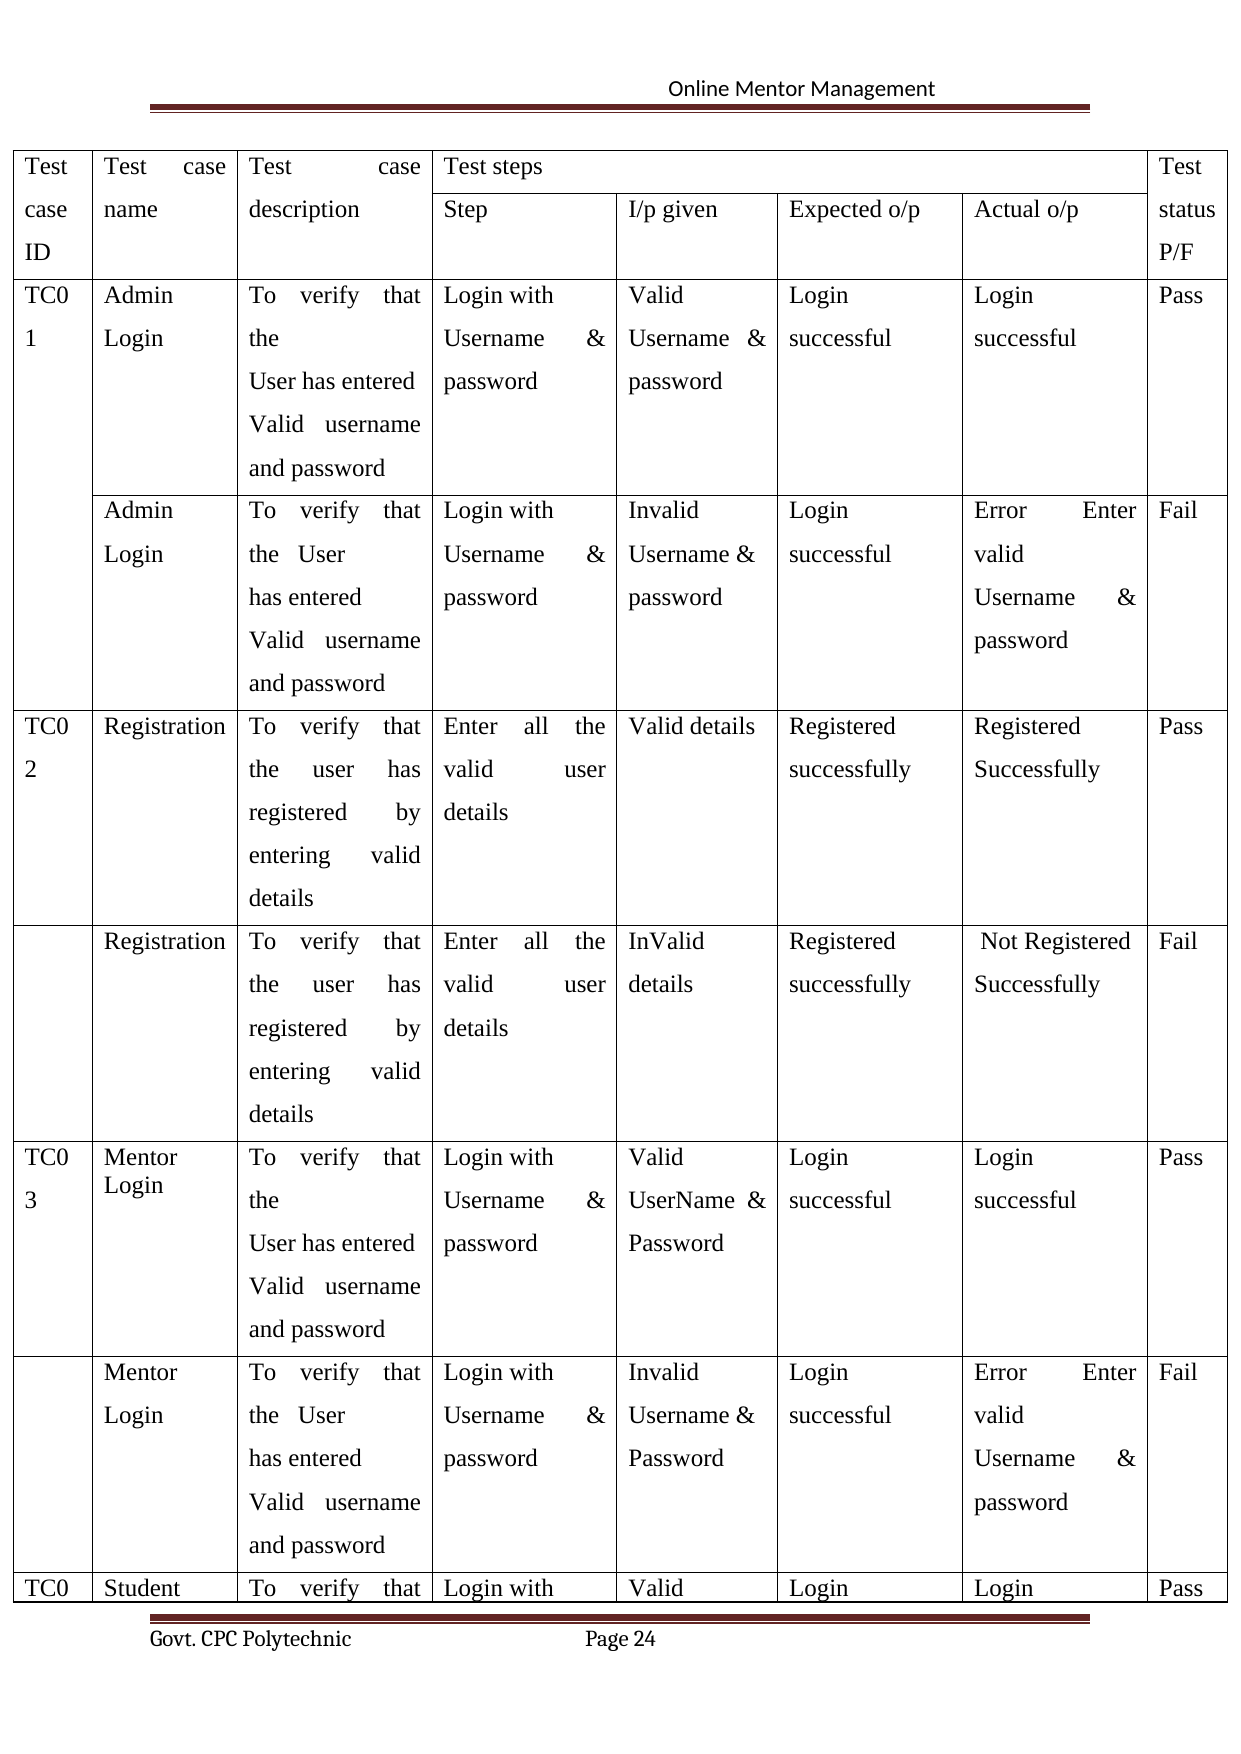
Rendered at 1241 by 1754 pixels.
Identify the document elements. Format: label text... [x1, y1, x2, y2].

table_cell Student Login [93, 1573, 237, 1601]
table_cell Login successful [778, 1573, 962, 1601]
table_cell Mentor Login [93, 1357, 237, 1572]
table_cell Valid UserName & Password [617, 1142, 777, 1356]
table_cell Login successful [778, 496, 962, 710]
table_cell To verify that the User has entered Valid username and password [238, 1357, 432, 1572]
table_header Test case name [93, 151, 237, 279]
table_cell Error Enter valid Username & password [963, 496, 1147, 710]
table_cell Login with Username & password [433, 280, 616, 494]
table_cell Registered Successfully [963, 711, 1147, 925]
table_cell Enter all the valid user details [433, 711, 616, 925]
table_header Test status P/F [1148, 151, 1227, 279]
table_cell Login with Username & password [433, 1142, 616, 1356]
table_cell Registered successfully [778, 711, 962, 925]
table_header Test case ID [14, 151, 92, 279]
table_cell Login successful [963, 1142, 1147, 1356]
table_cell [433, 1573, 616, 1601]
table_cell Login with Username & password [433, 496, 616, 710]
table_cell TC01 [14, 280, 92, 710]
table_header Test case description [238, 151, 432, 279]
table_cell Actual o/p [963, 194, 1147, 279]
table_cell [238, 1573, 432, 1601]
table_header Test steps [433, 151, 1147, 193]
table_cell Login with Username & password [433, 1357, 616, 1572]
table_cell [14, 1357, 92, 1572]
table_cell TC04 [14, 1573, 92, 1601]
table_cell Step [433, 194, 616, 279]
table_cell Registration [93, 926, 237, 1141]
table_cell Pass [1148, 280, 1227, 494]
table_cell Invalid Username & password [617, 496, 777, 710]
table_cell Login successful [963, 1573, 1147, 1601]
table_cell Admin Login [93, 280, 237, 494]
table_cell Pass [1148, 1573, 1227, 1601]
table_cell Registered successfully [778, 926, 962, 1141]
table_cell I/p given [617, 194, 777, 279]
table_cell Valid Username & password [617, 280, 777, 494]
table_cell Pass [1148, 1142, 1227, 1356]
table_cell Login successful [778, 1357, 962, 1572]
table_cell Login successful [963, 280, 1147, 494]
table_cell [14, 926, 92, 1141]
table_cell Error Enter valid Username & password [963, 1357, 1147, 1572]
table_cell To verify that the User has entered Valid username and password [238, 496, 432, 710]
table_cell Not Registered Successfully [963, 926, 1147, 1141]
table_cell To verify that the user has registered by entering valid details [238, 926, 432, 1141]
table_cell To verify that the User has entered Valid username and password [238, 280, 432, 494]
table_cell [617, 1573, 777, 1601]
table_cell Enter all the valid user details [433, 926, 616, 1141]
table_cell Registration [93, 711, 237, 925]
table_cell Fail [1148, 496, 1227, 710]
table_cell Expected o/p [778, 194, 962, 279]
table_cell Admin Login [93, 496, 237, 710]
table_cell Mentor Login [93, 1142, 237, 1356]
table_cell To verify that the User has entered Valid username and password [238, 1142, 432, 1356]
table_cell TC03 [14, 1142, 92, 1356]
table_cell Login successful [778, 280, 962, 494]
table_cell Fail [1148, 926, 1227, 1141]
table_cell TC02 [14, 711, 92, 925]
table_cell Invalid Username & Password [617, 1357, 777, 1572]
table_cell InValid details [617, 926, 777, 1141]
table_cell Pass [1148, 711, 1227, 925]
table_cell Login successful [778, 1142, 962, 1356]
table_cell To verify that the user has registered by entering valid details [238, 711, 432, 925]
table_cell Valid details [617, 711, 777, 925]
table_cell Fail [1148, 1357, 1227, 1572]
